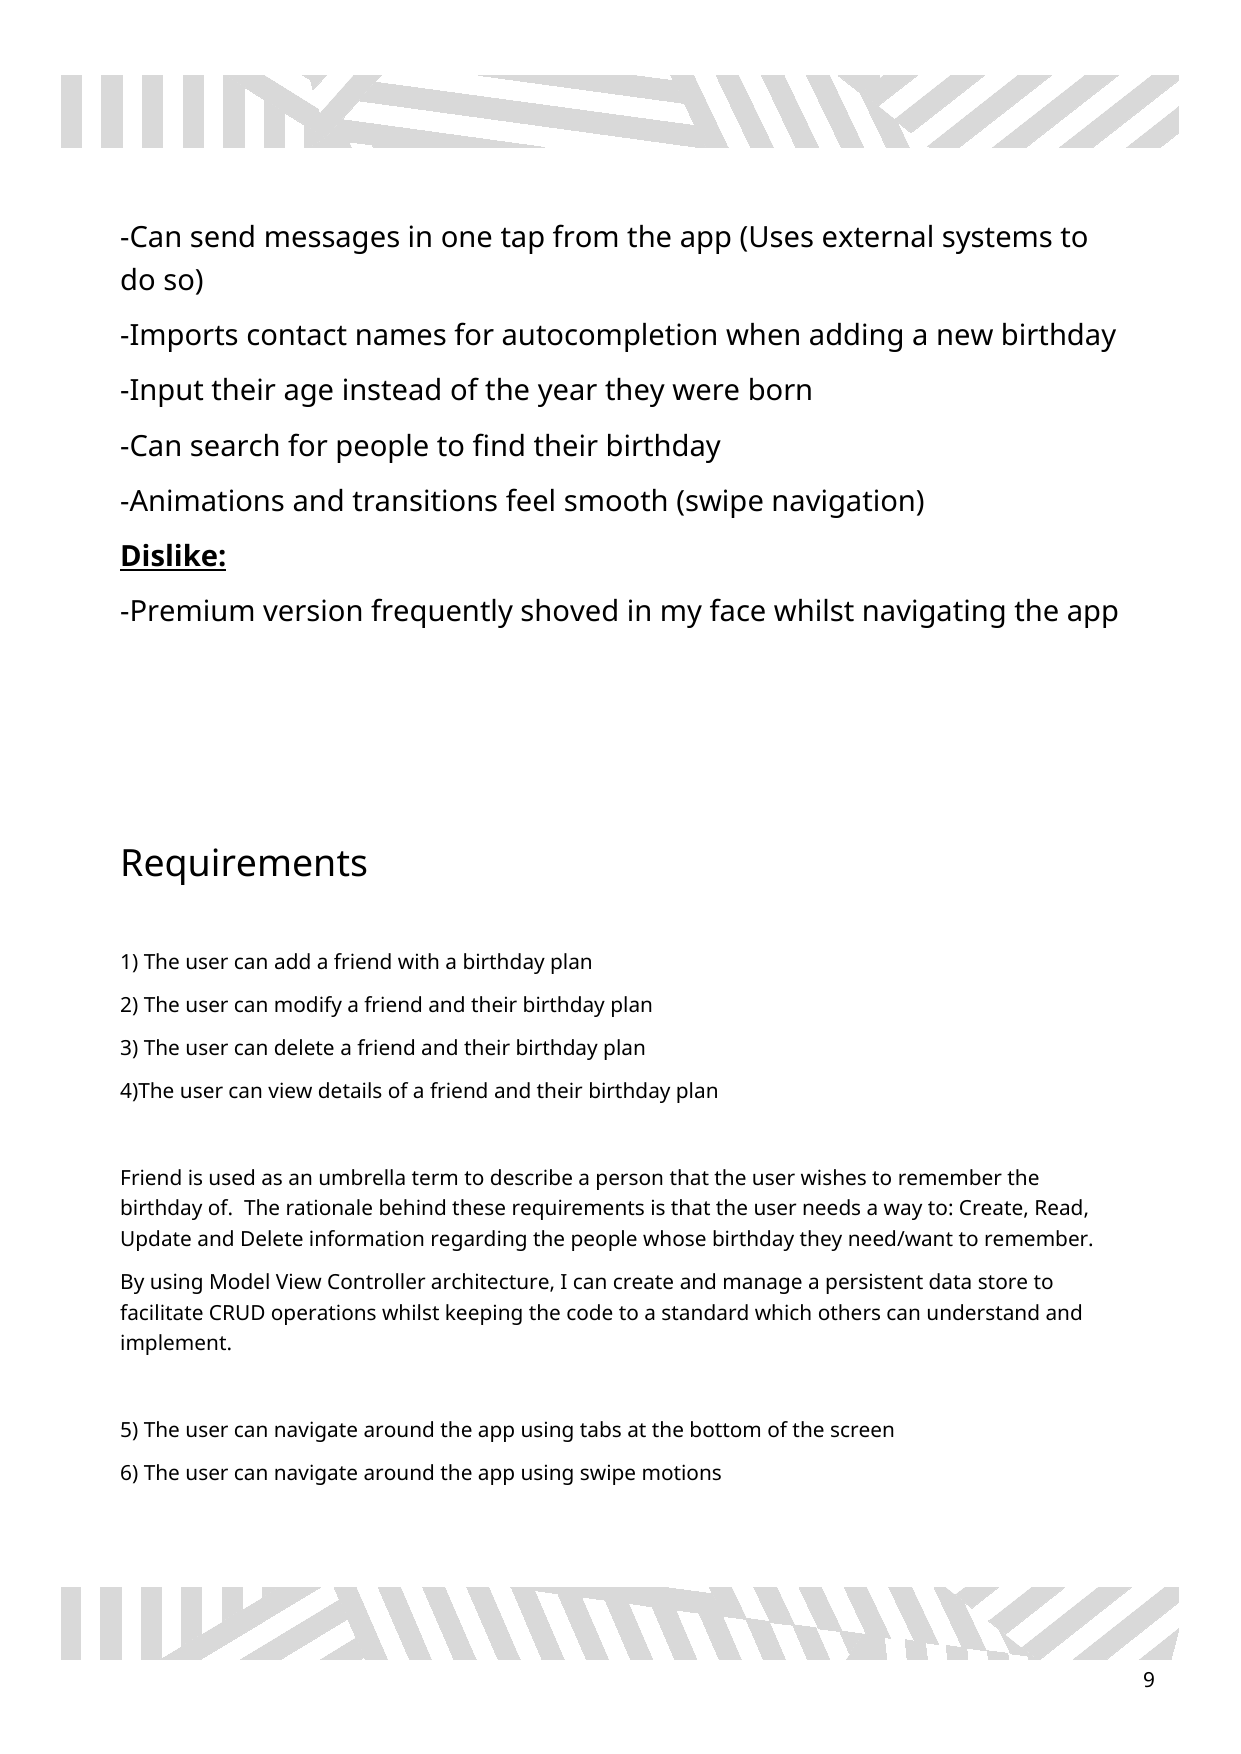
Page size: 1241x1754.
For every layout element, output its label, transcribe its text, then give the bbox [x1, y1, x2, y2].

text -Can send messages in one tap from the app (Uses external systems to do so) [120, 216, 1120, 298]
text By using Model View Controller architecture, I can create and manage a persistent data store to facilitate CRUD operations whilst keeping the code to a standard which others can understand and implement. [120, 1267, 1120, 1357]
text -Animations and transitions feel smooth (swipe navigation) [120, 480, 1120, 520]
text 1) The user can add a friend with a birthday plan [120, 947, 1120, 976]
text -Imports contact names for autocompletion when adding a new birthday [120, 314, 1120, 354]
text -Premium version frequently shoved in my face whilst navigating the app [120, 591, 1120, 630]
text -Input their age instead of the year they were born [120, 369, 1120, 409]
text 5) The user can navigate around the app using tabs at the bottom of the screen [120, 1415, 1120, 1443]
text Requirements [120, 837, 1120, 888]
text 2) The user can modify a friend and their birthday plan [120, 990, 1120, 1019]
text 4)The user can view details of a friend and their birthday plan [120, 1077, 1120, 1105]
text Dislike: [120, 535, 1120, 575]
text 3) The user can delete a friend and their birthday plan [120, 1033, 1120, 1062]
text -Can search for people to find their birthday [120, 425, 1120, 464]
text 6) The user can navigate around the app using swipe motions [120, 1458, 1120, 1486]
text Friend is used as an umbrella term to describe a person that the user wishes to remember the birthday of. The rationale behind these requirements is that the user needs a way to: Create, Read, Update and Delete information regarding the people whose birthday they need/want to remember. [120, 1163, 1120, 1253]
